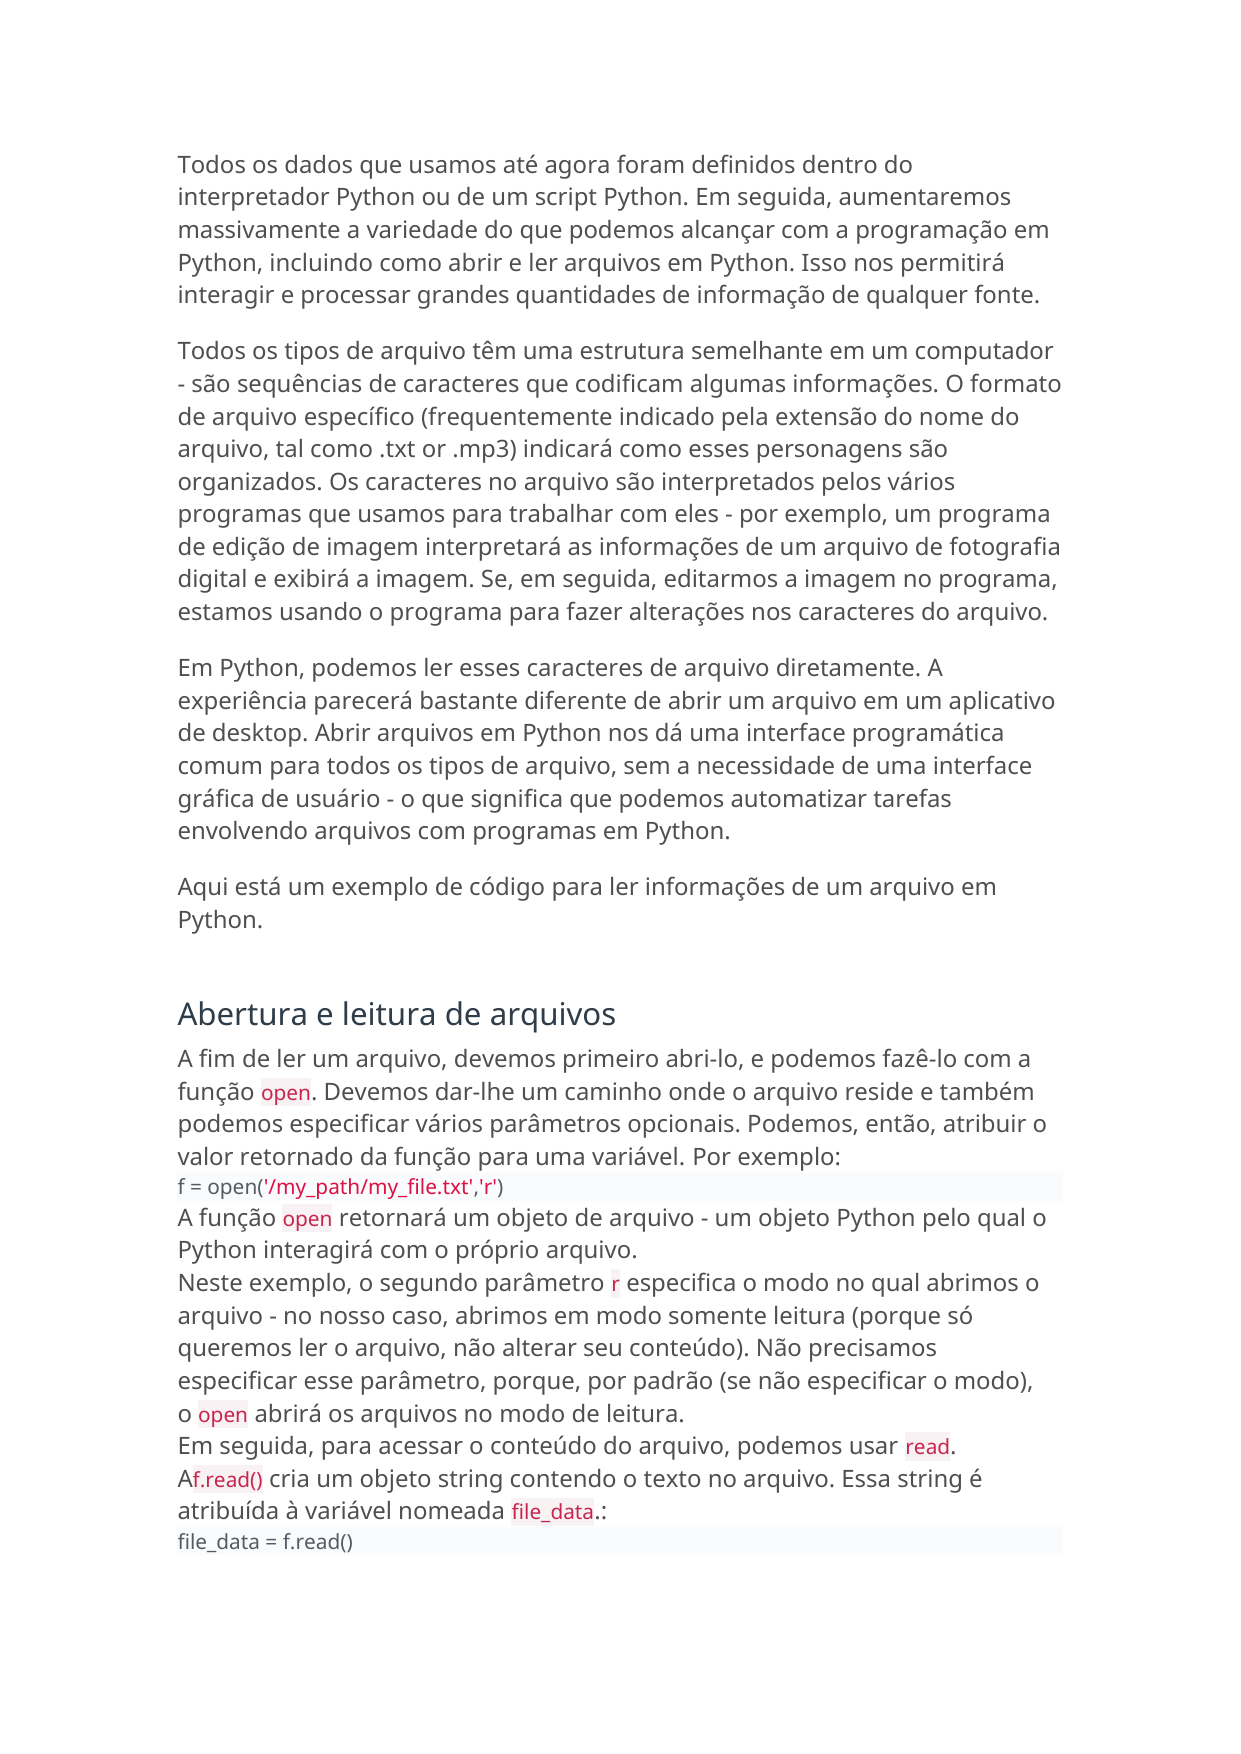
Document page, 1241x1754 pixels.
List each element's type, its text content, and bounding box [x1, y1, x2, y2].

text f = open('/my_path/my_file.txt','r') [177, 1172, 1063, 1201]
subtitle Abertura e leitura de arquivos [177, 991, 1063, 1034]
text file_data = f.read() [177, 1527, 1063, 1555]
text Todos os dados que usamos até agora foram definidos dentro do interpretador Python ou de um script Python. Em seguida, aumentaremos massivamente a variedade do que podemos alcançar com a programação em Python, incluindo como abrir e ler arquivos em Python. Isso nos permitirá interagir e processar grandes quantidades de informação de qualquer fonte. [177, 148, 1063, 311]
text Aqui está um exemplo de código para ler informações de um arquivo em Python. [177, 870, 1063, 935]
text Todos os tipos de arquivo têm uma estrutura semelhante em um computador - são sequências de caracteres que codificam algumas informações. O formato de arquivo específico (frequentemente indicado pela extensão do nome do arquivo, tal como .txt or .mp3) indicará como esses personagens são organizados. Os caracteres no arquivo são interpretados pelos vários programas que usamos para trabalhar com eles - por exemplo, um programa de edição de imagem interpretará as informações de um arquivo de fotografia digital e exibirá a imagem. Se, em seguida, editarmos a imagem no programa, estamos usando o programa para fazer alterações nos caracteres do arquivo. [177, 334, 1063, 627]
text Neste exemplo, o segundo parâmetro r especifica o modo no qual abrimos o arquivo - no nosso caso, abrimos em modo somente leitura (porque só queremos ler o arquivo, não alterar seu conteúdo). Não precisamos especificar esse parâmetro, porque, por padrão (se não especificar o modo), o open abrirá os arquivos no modo de leitura. [177, 1266, 1063, 1429]
text A fim de ler um arquivo, devemos primeiro abri-lo, e podemos fazê-lo com a função open. Devemos dar-lhe um caminho onde o arquivo reside e também podemos especificar vários parâmetros opcionais. Podemos, então, atribuir o valor retornado da função para uma variável. Por exemplo: [177, 1042, 1063, 1172]
text Em Python, podemos ler esses caracteres de arquivo diretamente. A experiência parecerá bastante diferente de abrir um arquivo em um aplicativo de desktop. Abrir arquivos em Python nos dá uma interface programática comum para todos os tipos de arquivo, sem a necessidade de uma interface gráfica de usuário - o que significa que podemos automatizar tarefas envolvendo arquivos com programas em Python. [177, 651, 1063, 847]
text A função open retornará um objeto de arquivo - um objeto Python pelo qual o Python interagirá com o próprio arquivo. [177, 1201, 1063, 1266]
text Em seguida, para acessar o conteúdo do arquivo, podemos usar read. Af.read() cria um objeto string contendo o texto no arquivo. Essa string é atribuída à variável nomeada file_data.: [177, 1429, 1063, 1527]
